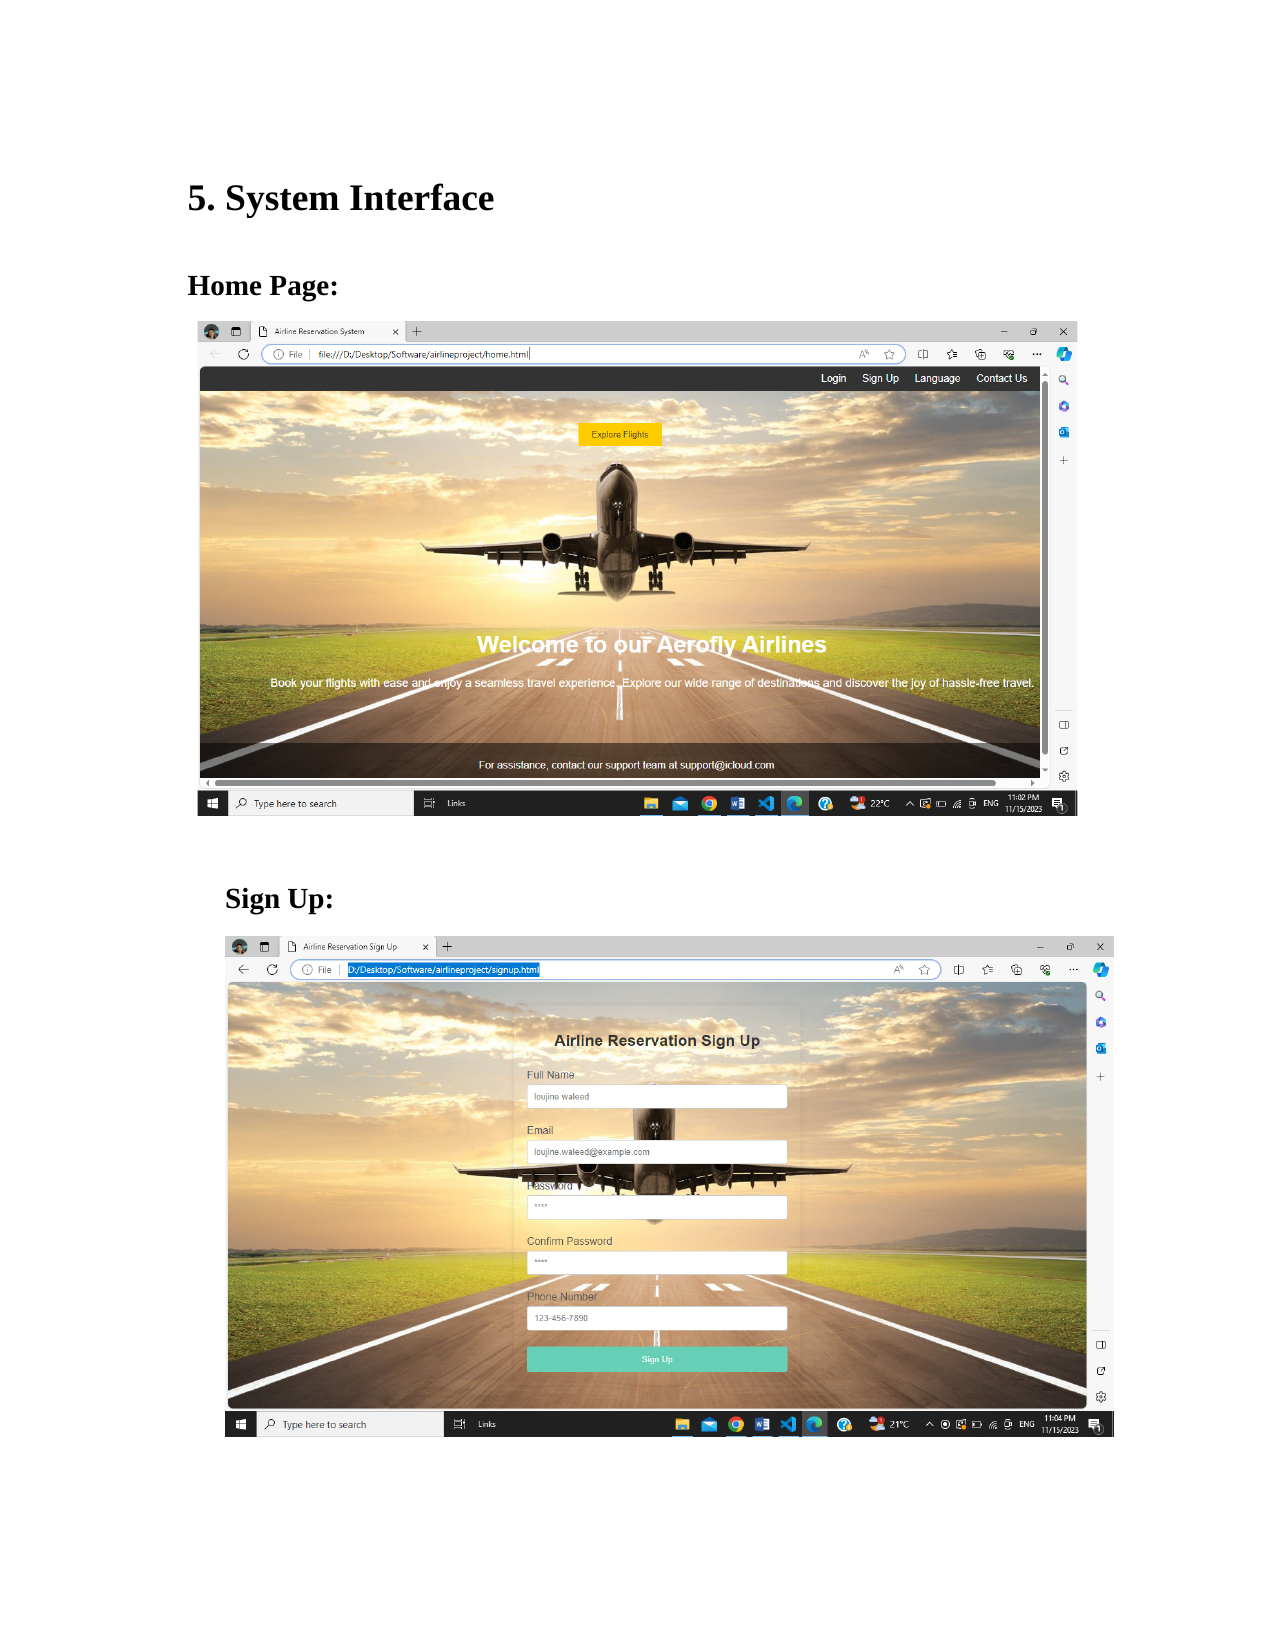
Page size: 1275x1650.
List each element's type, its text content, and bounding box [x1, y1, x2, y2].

subtitle System Interface [187, 175, 1125, 218]
picture [197, 321, 1078, 816]
picture [225, 936, 1114, 1437]
text Sign Up: [150, 881, 1125, 915]
text Home Page: [150, 268, 1125, 302]
